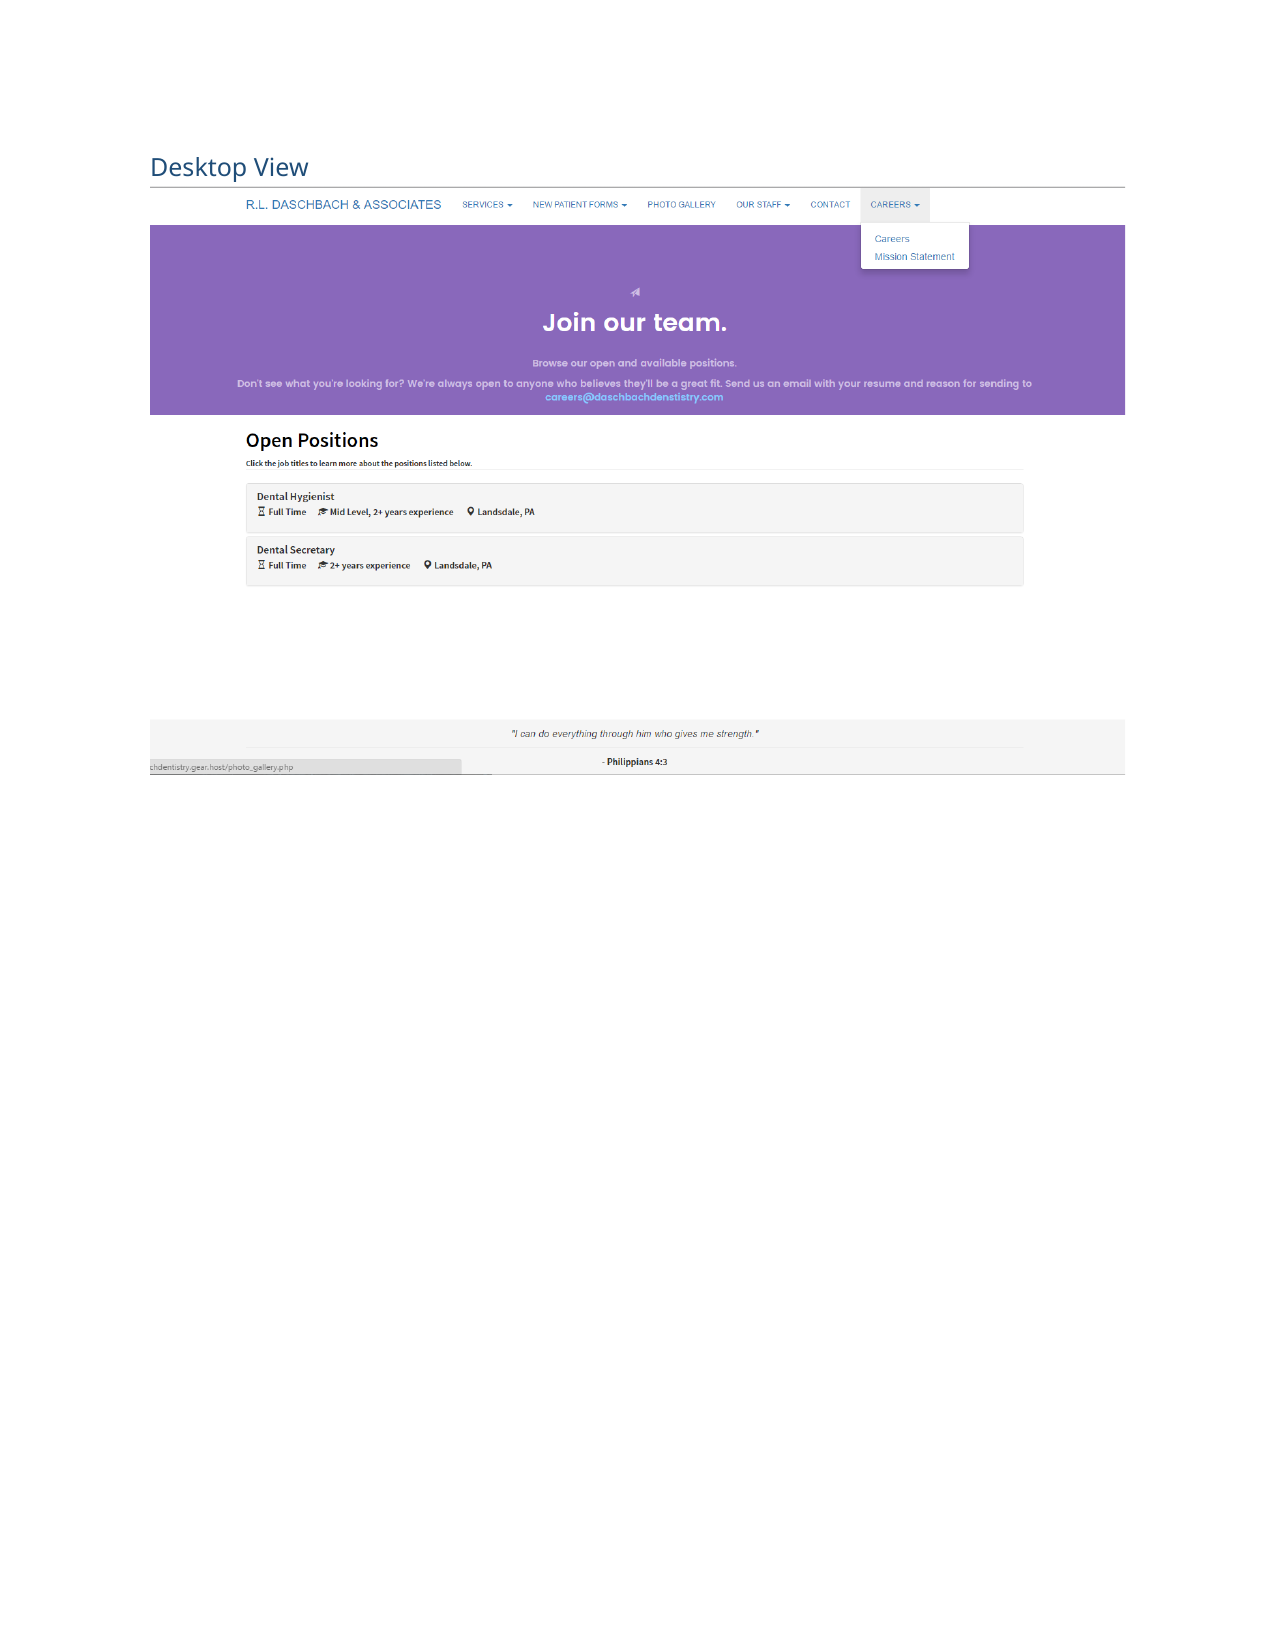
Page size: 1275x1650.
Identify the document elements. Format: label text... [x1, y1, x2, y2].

subtitle Desktop View [150, 150, 1125, 184]
picture [150, 186, 1125, 775]
